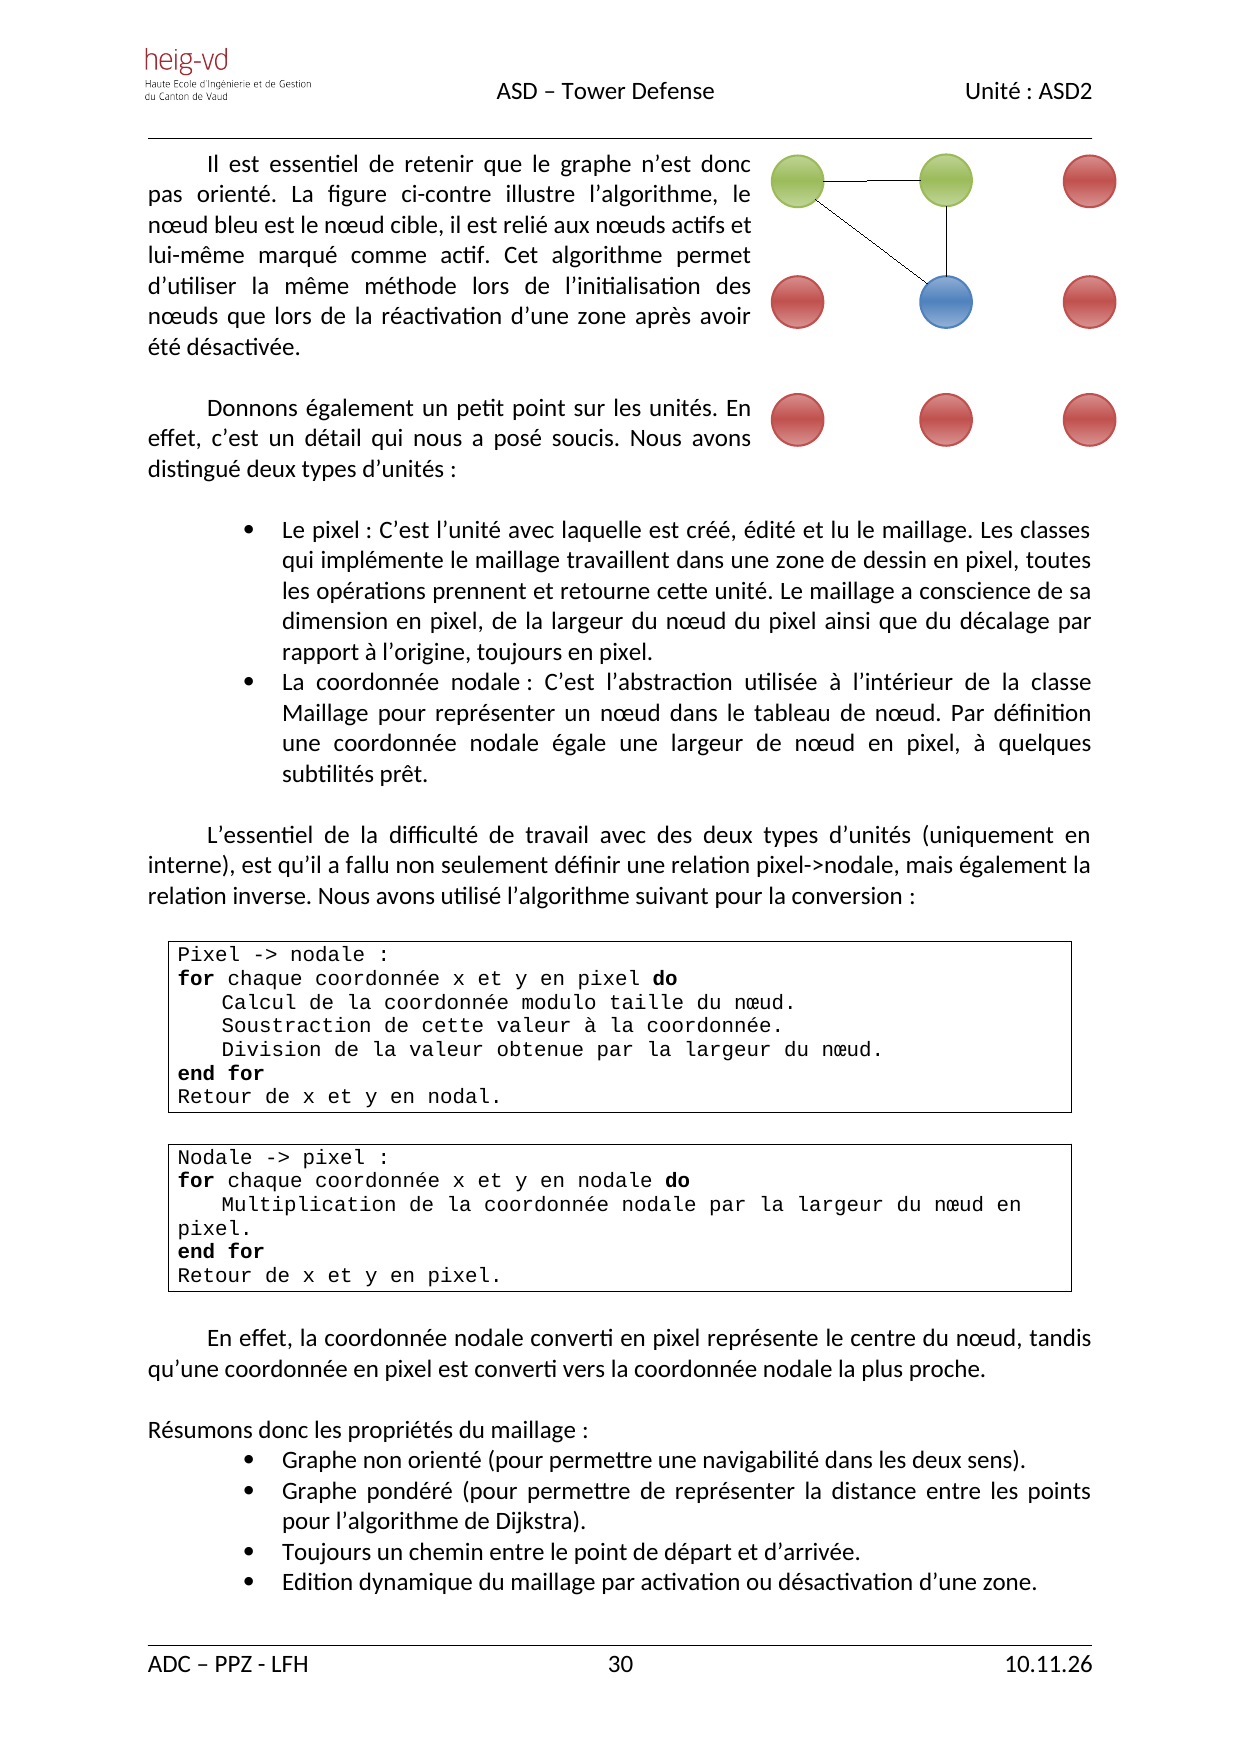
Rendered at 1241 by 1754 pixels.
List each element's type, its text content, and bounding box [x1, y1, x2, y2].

text Division de la valeur obtenue par la largeur du nœud. [169, 1036, 1071, 1059]
text end for [169, 1059, 1071, 1083]
text Il est essentiel de retenir que le graphe n’est donc pas orienté. La figure ci-contre illustre l’algorithme, le nœud bleu est le nœud cible, il est relié aux nœuds actifs et lui-même marqué comme actif. Cet algorithme permet d’utiliser la même méthode lors de l’initialisation des nœuds que lors de la réactivation d’une zone après avoir été désactivée. [148, 148, 1092, 361]
text Soustraction de cette valeur à la coordonnée. [169, 1012, 1071, 1036]
text Multiplication de la coordonnée nodale par la largeur du nœud en pixel. [169, 1191, 1071, 1238]
text En effet, la coordonnée nodale converti en pixel représente le centre du nœud, tandis qu’une coordonnée en pixel est converti vers la coordonnée nodale la plus proche. [148, 1322, 1092, 1383]
list Graphe pondéré (pour permettre de représenter la distance entre les points pour l’algorithme de Dijkstra). [244, 1475, 1092, 1536]
text Nodale -> pixel : [169, 1145, 1071, 1167]
list Le pixel : C’est l’unité avec laquelle est créé, édité et lu le maillage. Les classes qui implémente le maillage travaillent dans une zone de dessin en pixel, toutes les opérations prennent et retourne cette unité. Le maillage a conscience de sa dimension en pixel, de la largeur du nœud du pixel ainsi que du décalage par rapport à l’origine, toujours en pixel. [244, 514, 1092, 667]
text Retour de x et y en pixel. [169, 1262, 1071, 1291]
list La coordonnée nodale : C’est l’abstraction utilisée à l’intérieur de la classe Maillage pour représenter un nœud dans le tableau de nœud. Par définition une coordonnée nodale égale une largeur de nœud en pixel, à quelques subtilités prêt. [244, 667, 1092, 789]
text Calcul de la coordonnée modulo taille du nœud. [169, 988, 1071, 1012]
text L’essentiel de la difficulté de travail avec des deux types d’unités (uniquement en interne), est qu’il a fallu non seulement définir une relation pixel->nodale, mais également la relation inverse. Nous avons utilisé l’algorithme suivant pour la conversion : [148, 819, 1092, 911]
text Résumons donc les propriétés du maillage : [148, 1414, 1092, 1444]
text for chaque coordonnée x et y en nodale do [169, 1167, 1071, 1191]
list Toujours un chemin entre le point de départ et d’arrivée. [244, 1536, 1092, 1566]
text for chaque coordonnée x et y en pixel do [169, 965, 1071, 988]
text end for [169, 1238, 1071, 1262]
list Graphe non orienté (pour permettre une navigabilité dans les deux sens). [244, 1444, 1092, 1475]
text Pixel -> nodale : [169, 942, 1071, 965]
list Edition dynamique du maillage par activation ou désactivation d’une zone. [244, 1566, 1092, 1597]
text Donnons également un petit point sur les unités. En effet, c’est un détail qui nous a posé soucis. Nous avons distingué deux types d’unités : [148, 392, 1092, 483]
picture [140, 45, 315, 102]
text Retour de x et y en nodal. [169, 1083, 1071, 1112]
